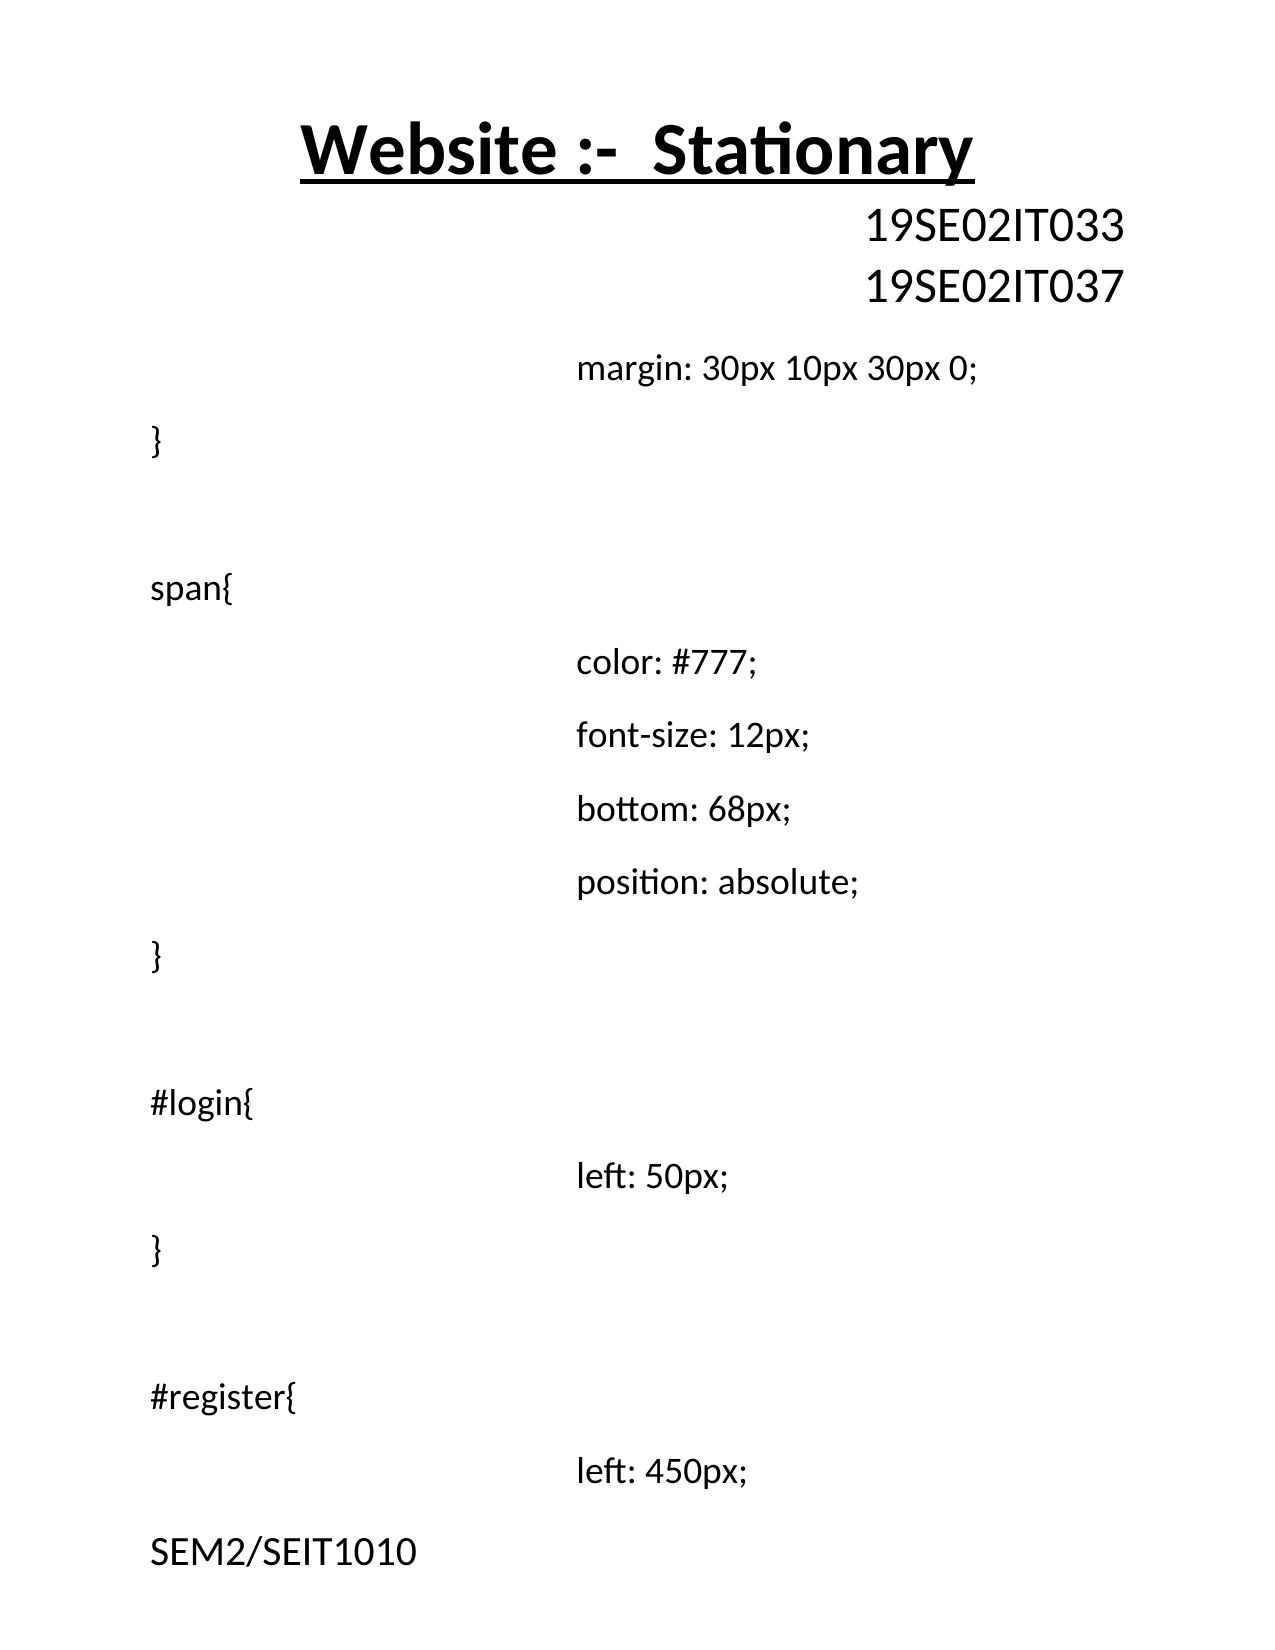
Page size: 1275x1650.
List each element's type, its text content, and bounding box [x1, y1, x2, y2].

text #login{ [150, 1079, 1125, 1125]
text } [150, 417, 1125, 463]
text position: absolute; [150, 858, 1125, 904]
text left: 450px; [150, 1447, 1125, 1492]
text font-size: 12px; [150, 711, 1125, 757]
text } [150, 1226, 1125, 1272]
text } [150, 932, 1125, 978]
text bottom: 68px; [150, 785, 1125, 831]
text color: #777; [150, 638, 1125, 683]
text span{ [150, 564, 1125, 610]
text margin: 30px 10px 30px 0; [150, 343, 1125, 389]
text #register{ [150, 1373, 1125, 1419]
text left: 50px; [150, 1152, 1125, 1198]
